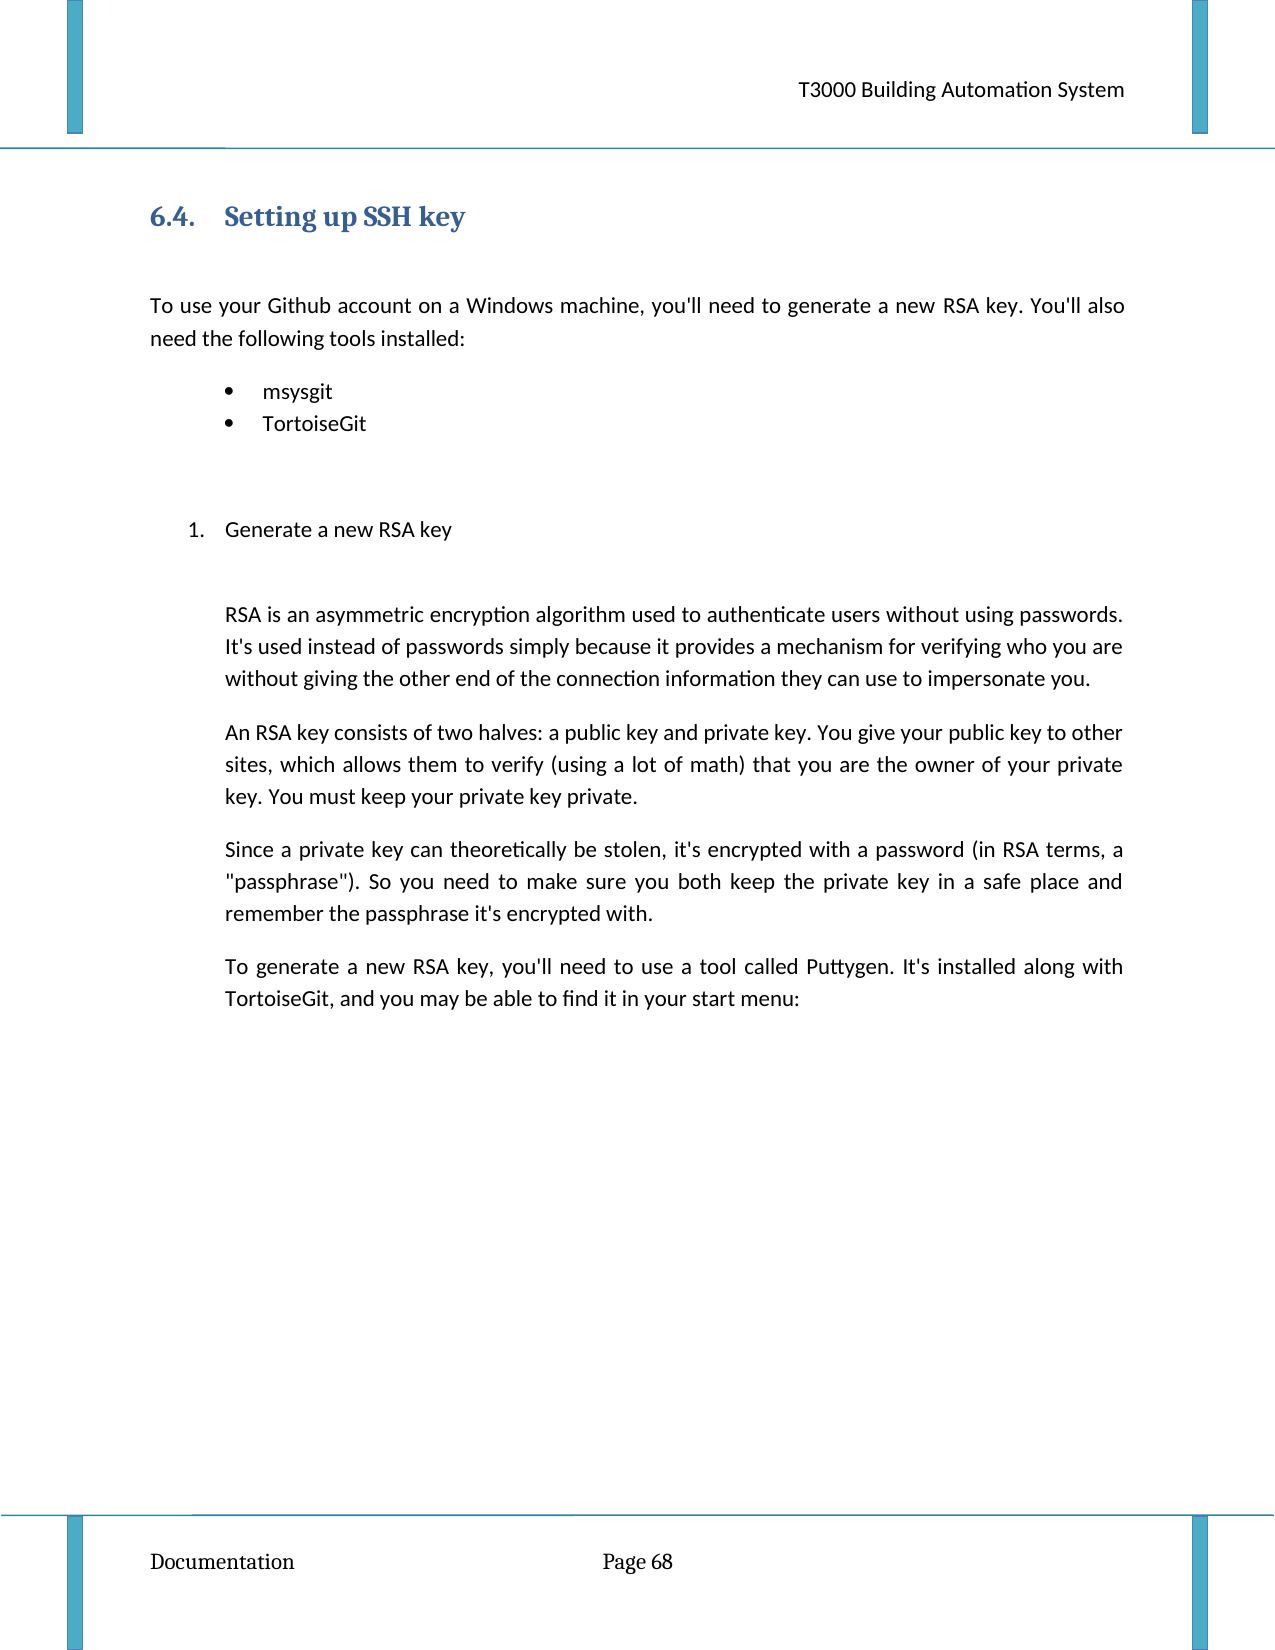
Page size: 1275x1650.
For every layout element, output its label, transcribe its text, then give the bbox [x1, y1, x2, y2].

text RSA is an asymmetric encryption algorithm used to authenticate users without using passwords. It's used instead of passwords simply because it provides a mechanism for verifying who you are without giving the other end of the connection information they can use to impersonate you. [225, 600, 1125, 693]
list Generate a new RSA key [187, 515, 1125, 543]
text To use your Github account on a Windows machine, you'll need to generate a new RSA key. You'll also need the following tools installed: [150, 292, 1125, 352]
list msysgit [225, 377, 1125, 405]
text An RSA key consists of two halves: a public key and private key. You give your public key to other sites, which allows them to verify (using a lot of math) that you are the owner of your private key. You must keep your private key private. [225, 718, 1125, 810]
text Since a private key can theoretically be stolen, it's encrypted with a password (in RSA terms, a "passphrase"). So you need to make sure you both keep the private key in a safe place and remember the passphrase it's encrypted with. [225, 835, 1125, 927]
list TortoiseGit [225, 409, 1125, 437]
text To generate a new RSA key, you'll need to use a tool called Puttygen. It's installed along with TortoiseGit, and you may be able to find it in your start menu: [225, 952, 1125, 1013]
subtitle Setting up SSH key [150, 200, 1125, 233]
